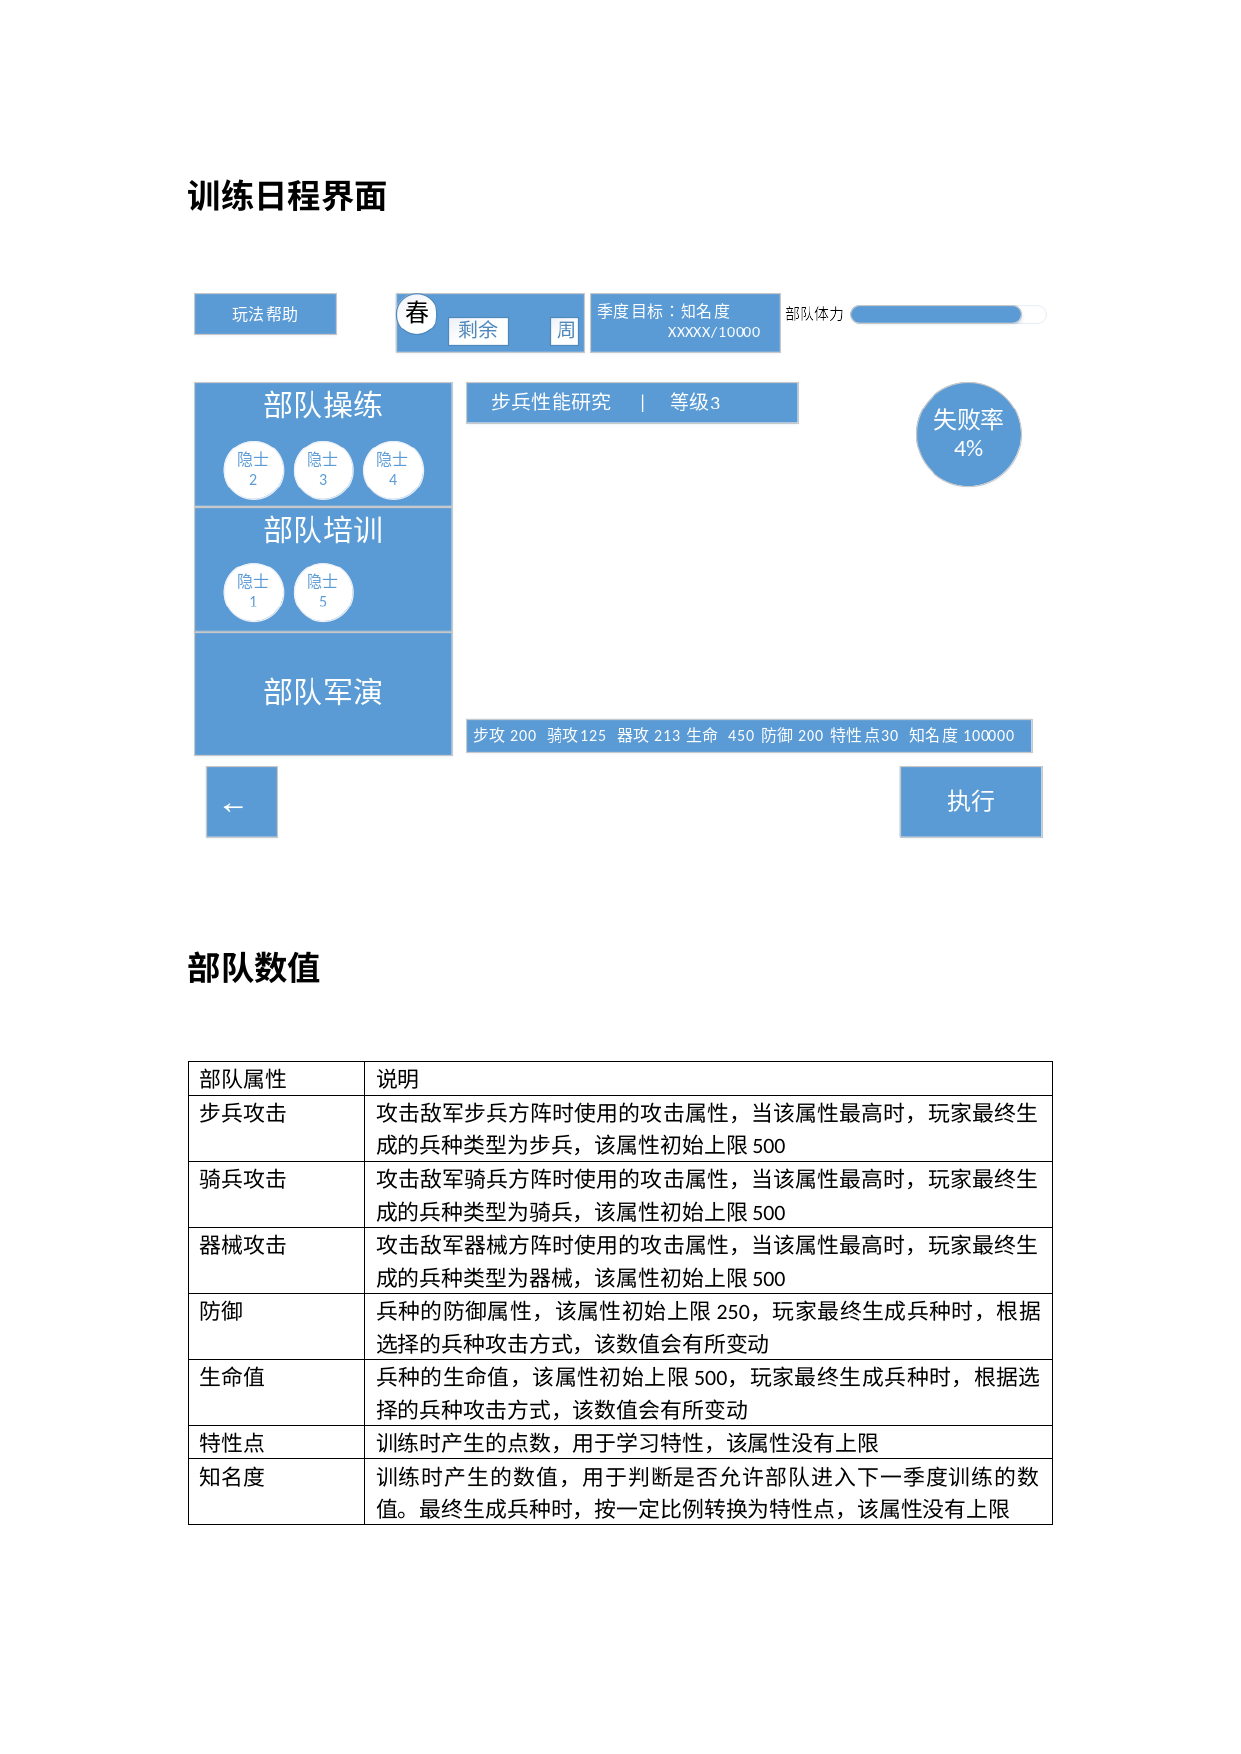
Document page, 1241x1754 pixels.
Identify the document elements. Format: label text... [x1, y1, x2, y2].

table_cell 步兵攻击 [189, 1096, 364, 1161]
table_cell 攻击敌军步兵方阵时使用的攻击属性，当该属性最高时，玩家最终生成的兵种类型为步兵，该属性初始上限500 [365, 1096, 1052, 1161]
table_cell 训练时产生的数值，用于判断是否允许部队进入下一季度训练的数值。最终生成兵种时，按一定比例转换为特性点，该属性没有上限 [365, 1459, 1052, 1524]
table_cell 生命值 [189, 1360, 364, 1425]
subtitle 训练日程界面 [187, 162, 1053, 227]
table_header 说明 [365, 1062, 1052, 1094]
table_header 部队属性 [189, 1062, 364, 1094]
table_cell 特性点 [189, 1426, 364, 1458]
table_cell 兵种的防御属性，该属性初始上限250，玩家最终生成兵种时，根据选择的兵种攻击方式，该数值会有所变动 [365, 1294, 1052, 1359]
table_cell 防御 [189, 1294, 364, 1359]
table_cell 攻击敌军器械方阵时使用的攻击属性，当该属性最高时，玩家最终生成的兵种类型为器械，该属性初始上限500 [365, 1228, 1052, 1293]
table_cell 骑兵攻击 [189, 1162, 364, 1227]
table_cell 兵种的生命值，该属性初始上限500，玩家最终生成兵种时，根据选择的兵种攻击方式，该数值会有所变动 [365, 1360, 1052, 1425]
table_cell 训练时产生的点数，用于学习特性，该属性没有上限 [365, 1426, 1052, 1458]
table_cell 知名度 [189, 1459, 364, 1524]
table_cell 攻击敌军骑兵方阵时使用的攻击属性，当该属性最高时，玩家最终生成的兵种类型为骑兵，该属性初始上限500 [365, 1162, 1052, 1227]
table_cell 器械攻击 [189, 1228, 364, 1293]
subtitle 部队数值 [187, 934, 1053, 999]
